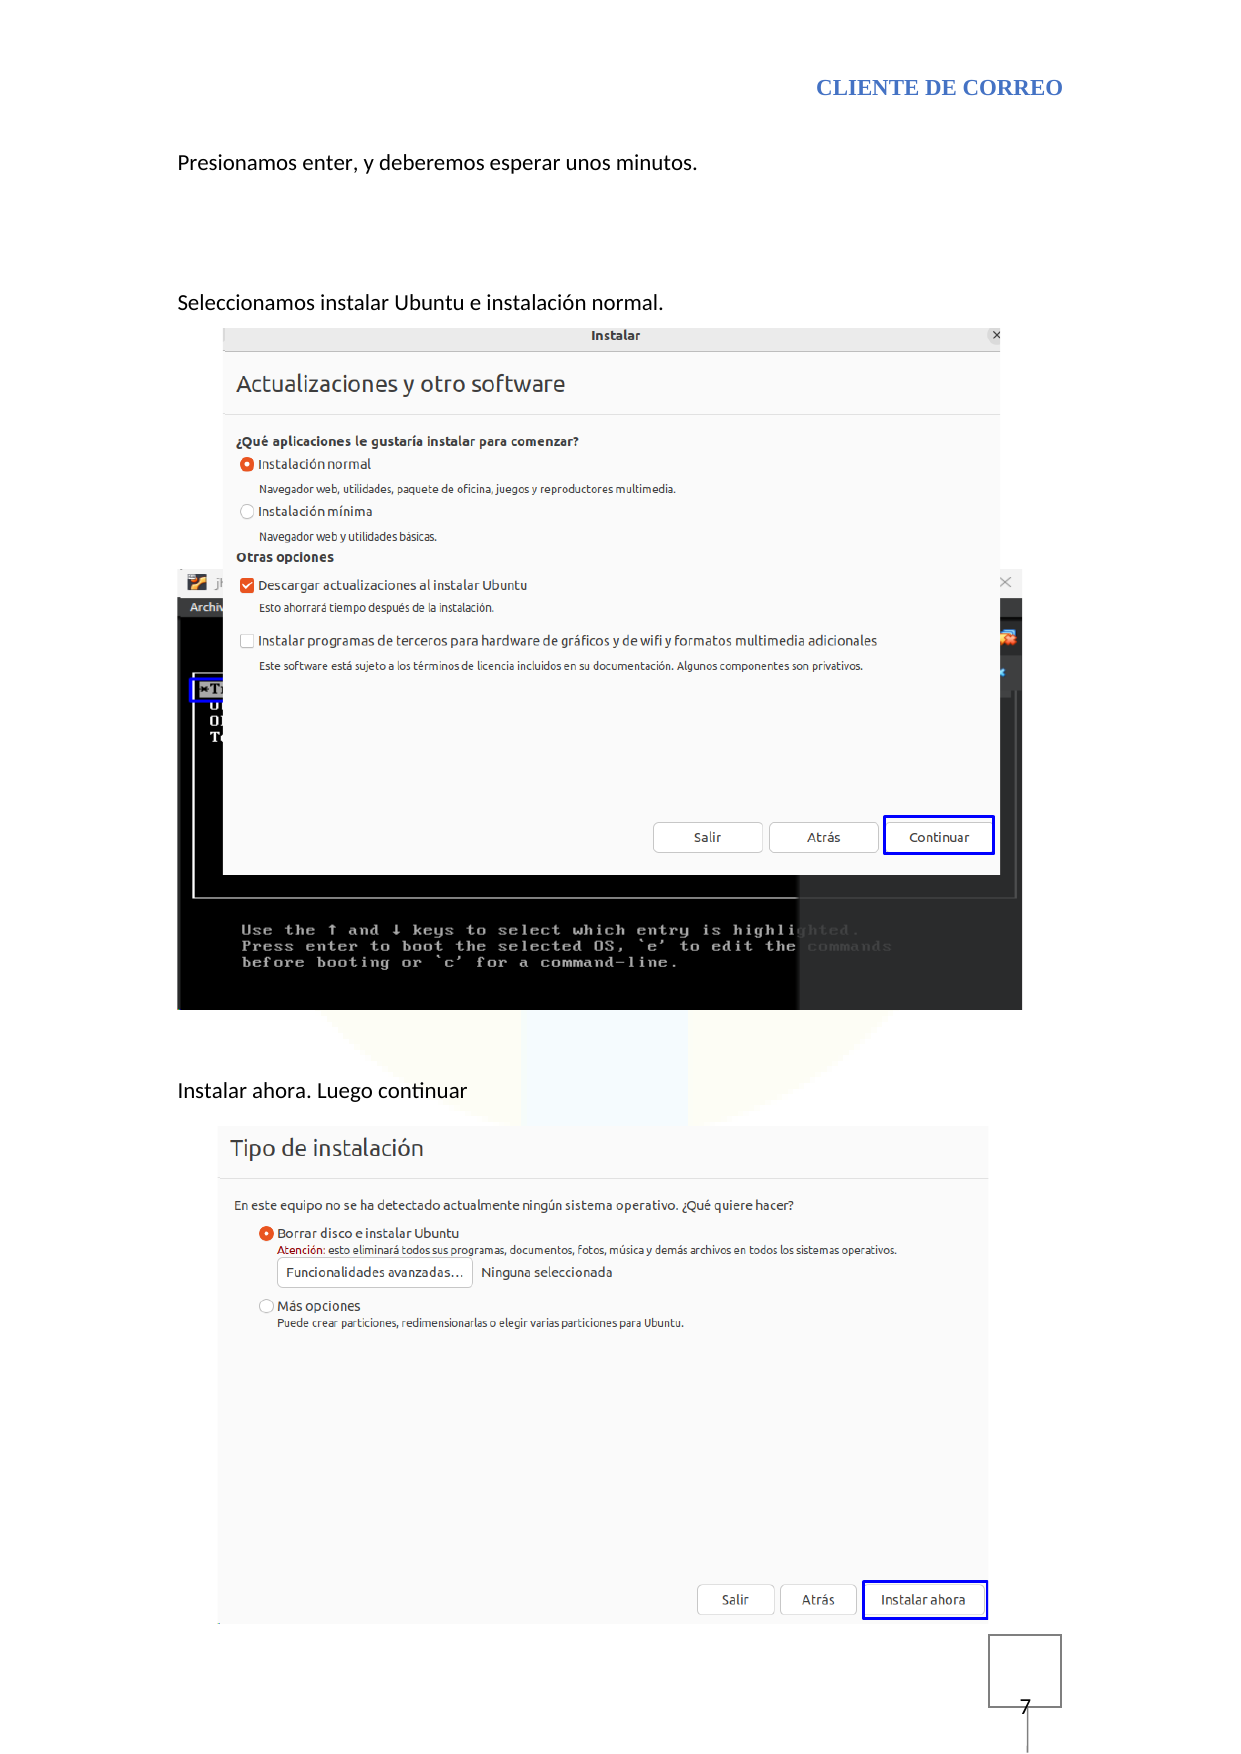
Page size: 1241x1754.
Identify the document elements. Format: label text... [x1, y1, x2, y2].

text Seleccionamos instalar Ubuntu e instalación normal. [177, 288, 1063, 316]
picture [177, 328, 1027, 1076]
picture [177, 1104, 1027, 1624]
text Instalar ahora. Luego continuar [177, 1076, 1063, 1104]
text Presionamos enter, y deberemos esperar unos minutos. [177, 148, 1063, 176]
